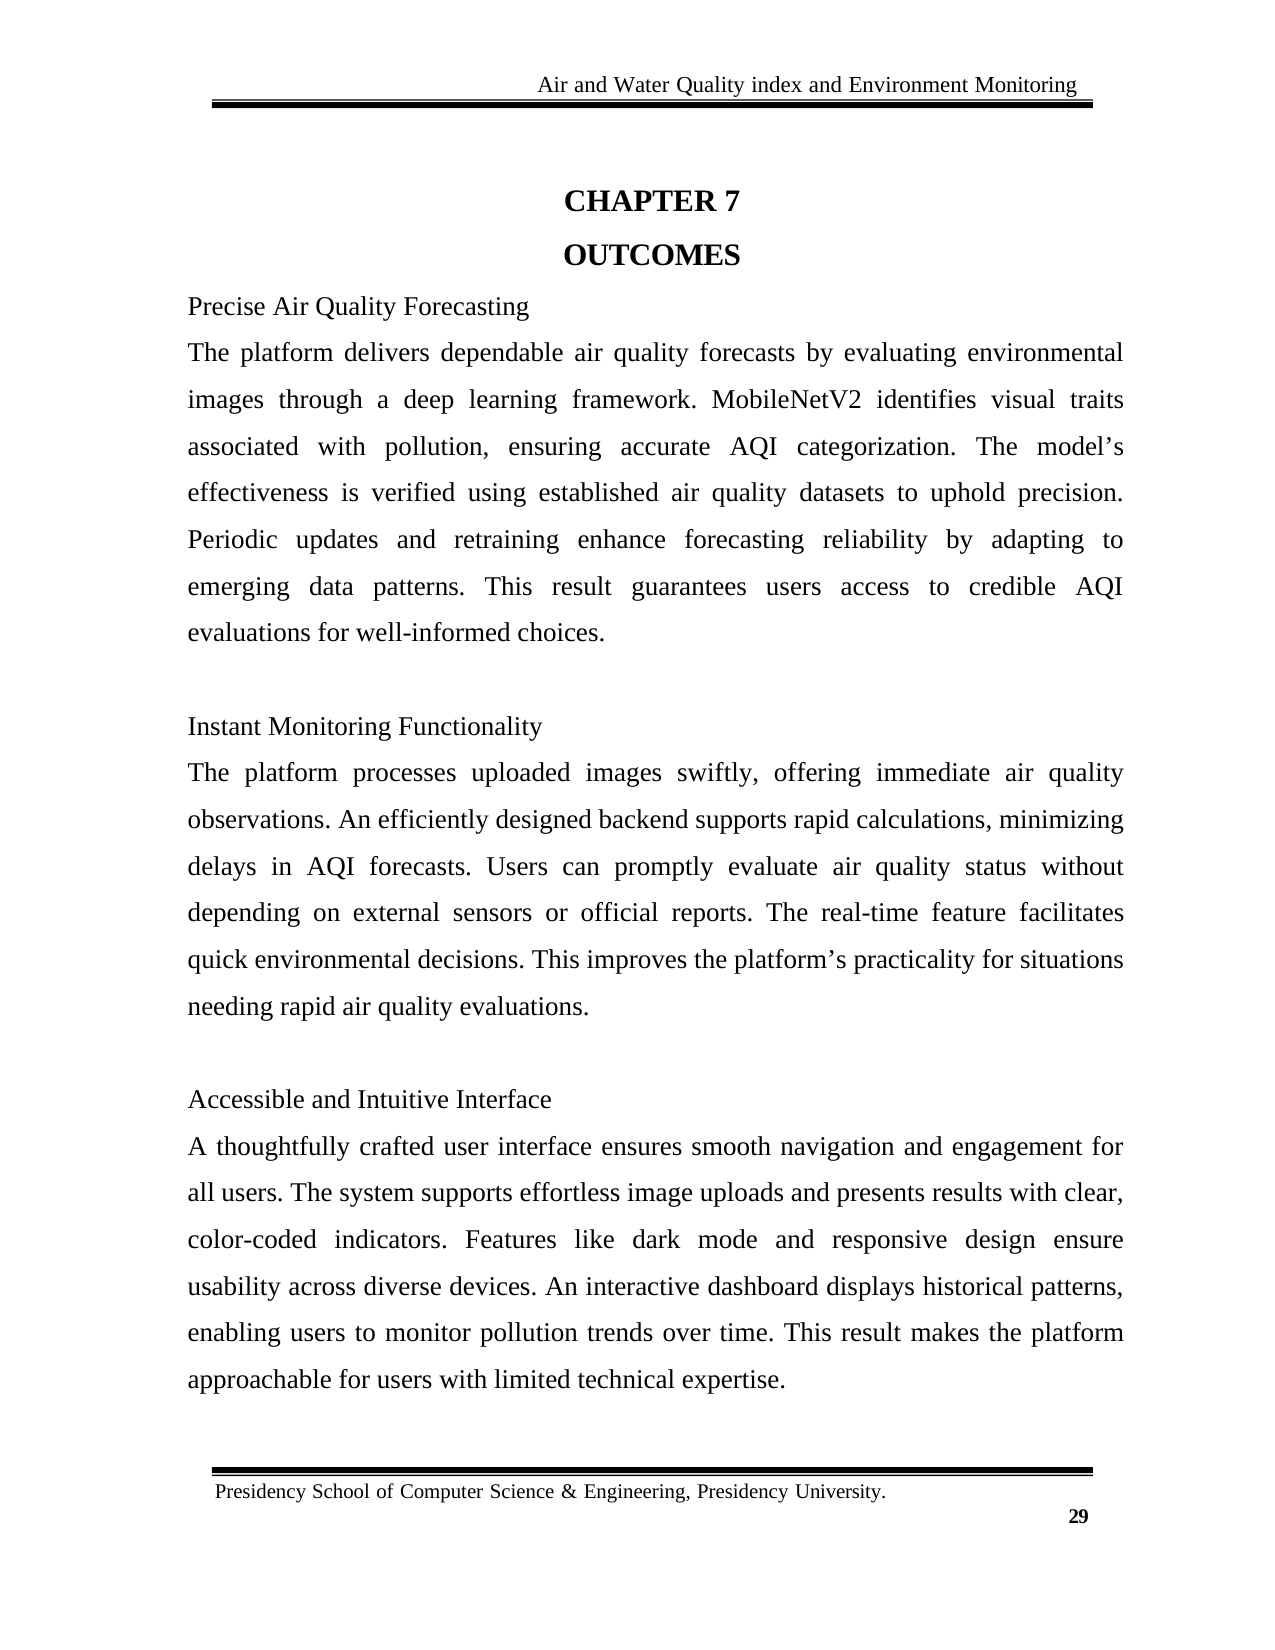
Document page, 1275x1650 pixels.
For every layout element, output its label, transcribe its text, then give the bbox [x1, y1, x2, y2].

subtitle CHAPTER 7 OUTCOMES [562, 182, 742, 272]
text Instant Monitoring Functionality [187, 710, 1125, 741]
text The platform delivers dependable air quality forecasts by evaluating environmental images through a deep learning framework. MobileNetV2 identifies visual traits associated with pollution, ensuring accurate AQI categorization. The model’s effectiveness is verified using established air quality datasets to uphold precision. Periodic updates and retraining enhance forecasting reliability by adapting to emerging data patterns. This result guarantees users access to credible AQI evaluations for well-informed choices. [187, 336, 1125, 648]
text Accessible and Intuitive Interface [187, 1083, 1125, 1114]
text A thoughtfully crafted user interface ensures smooth navigation and engagement for all users. The system supports effortless image uploads and presents results with clear, color-coded indicators. Features like dark mode and responsive design ensure usability across diverse devices. An interactive dashboard displays historical patterns, enabling users to monitor pollution trends over time. This result makes the platform approachable for users with limited technical expertise. [187, 1130, 1125, 1394]
text Precise Air Quality Forecasting [187, 290, 1125, 321]
text The platform processes uploaded images swiftly, offering immediate air quality observations. An efficiently designed backend supports rapid calculations, minimizing delays in AQI forecasts. Users can promptly evaluate air quality status without depending on external sensors or official reports. The real-time feature facilitates quick environmental decisions. This improves the platform’s practicality for situations needing rapid air quality evaluations. [187, 756, 1125, 1021]
